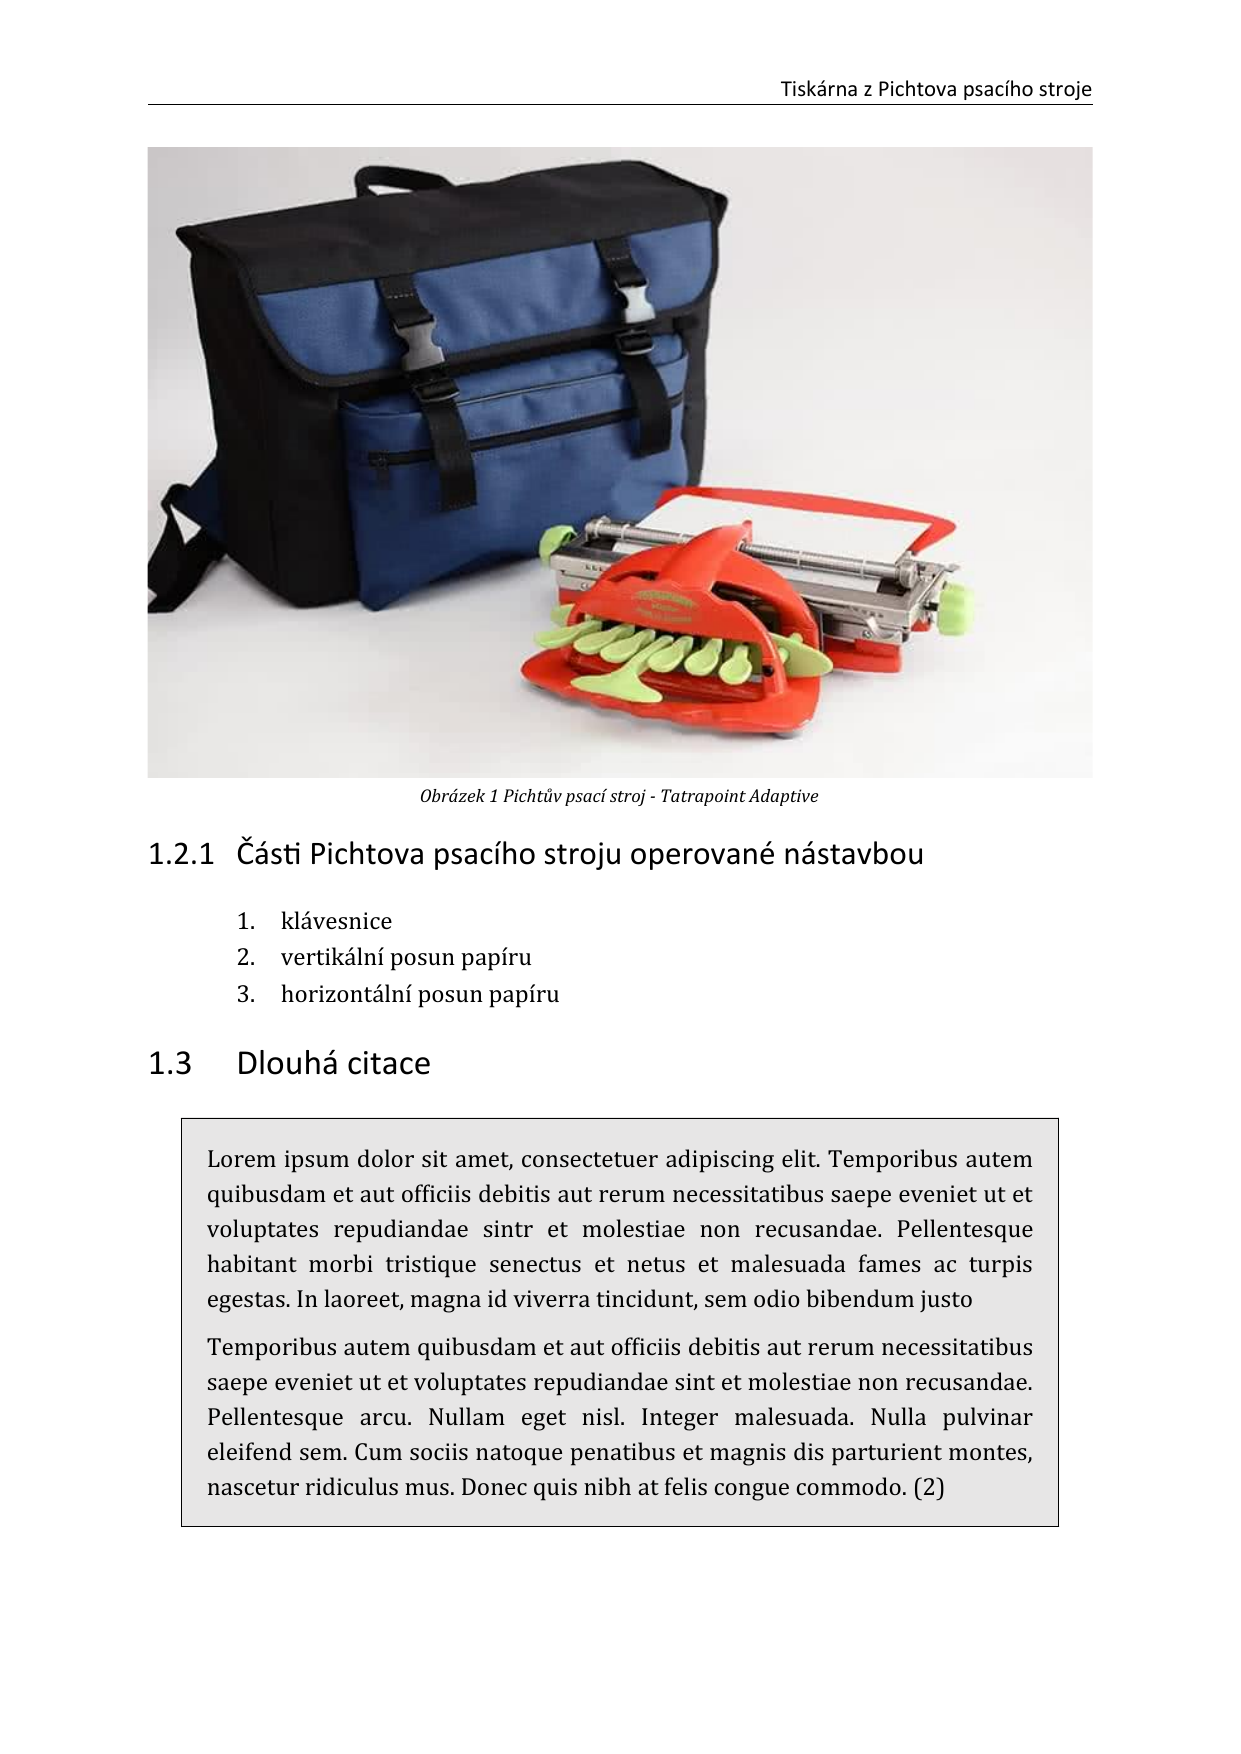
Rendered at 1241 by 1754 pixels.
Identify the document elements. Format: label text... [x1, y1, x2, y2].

list horizontální posun papíru [236, 978, 1093, 1008]
subtitle Dlouhá citace [148, 1040, 1093, 1083]
text Obrázek Pichtův psací stroj - Tatrapoint Adaptive [148, 785, 1093, 807]
text Lorem ipsum dolor sit amet, consectetuer adipiscing elit. Temporibus autem quibusdam et aut officiis debitis aut rerum necessitatibus saepe eveniet ut et voluptates repudiandae sintr et molestiae non recusandae. Pellentesque habitant morbi tristique senectus et netus et malesuada fames ac turpis egestas. In laoreet, magna id viverra tincidunt, sem odio bibendum justo [182, 1119, 1058, 1305]
list klávesnice [236, 905, 1093, 935]
picture [147, 147, 1093, 778]
list vertikální posun papíru [236, 942, 1093, 971]
text Temporibus autem quibusdam et aut officiis debitis aut rerum necessitatibus saepe eveniet ut et voluptates repudiandae sint et molestiae non recusandae. Pellentesque arcu. Nullam eget nisl. Integer malesuada. Nulla pulvinar eleifend sem. Cum sociis natoque penatibus et magnis dis parturient montes, nascetur ridiculus mus. Donec quis nibh at felis congue commodo. [182, 1305, 1058, 1526]
subtitle Části Pichtova psacího stroju operované nástavbou [148, 832, 1093, 873]
